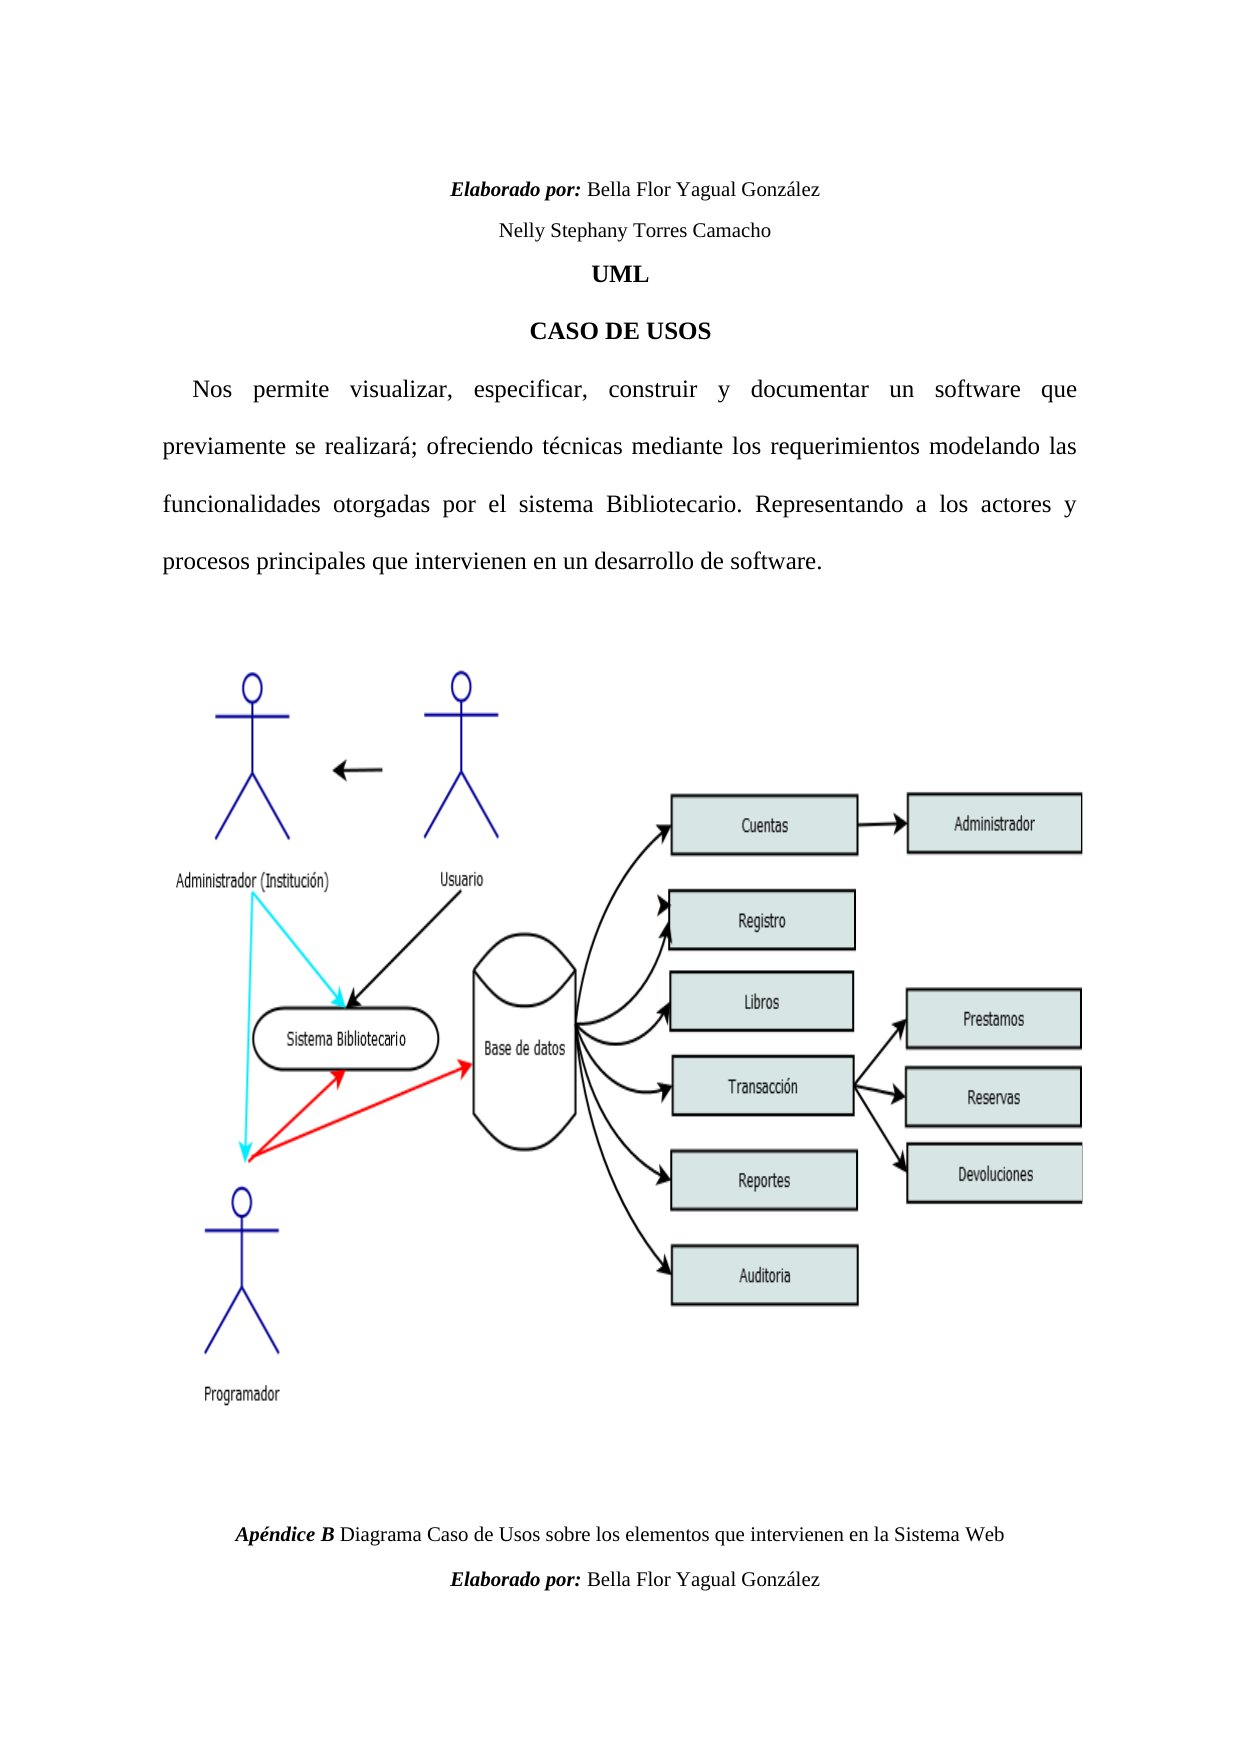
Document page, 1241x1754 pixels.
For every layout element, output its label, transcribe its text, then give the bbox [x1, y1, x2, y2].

text Apéndice B Diagrama Caso de Usos sobre los elementos que intervienen en la Sistema Web [162, 1522, 1078, 1546]
subtitle UML [162, 259, 1078, 287]
text Nelly Stephany Torres Camacho [162, 218, 1078, 242]
picture [162, 648, 1083, 1407]
subtitle CASO DE USOS [162, 316, 1078, 345]
text Elaborado por: Bella Flor Yagual González [162, 177, 1078, 201]
text Nos permite visualizar, especificar, construir y documentar un software que previamente se realizará; ofreciendo técnicas mediante los requerimientos modelando las funcionalidades otorgadas por el sistema Bibliotecario. Representando a los actores y procesos principales que intervienen en un desarrollo de software. [162, 374, 1078, 575]
text Elaborado por: Bella Flor Yagual González [162, 1566, 1078, 1591]
